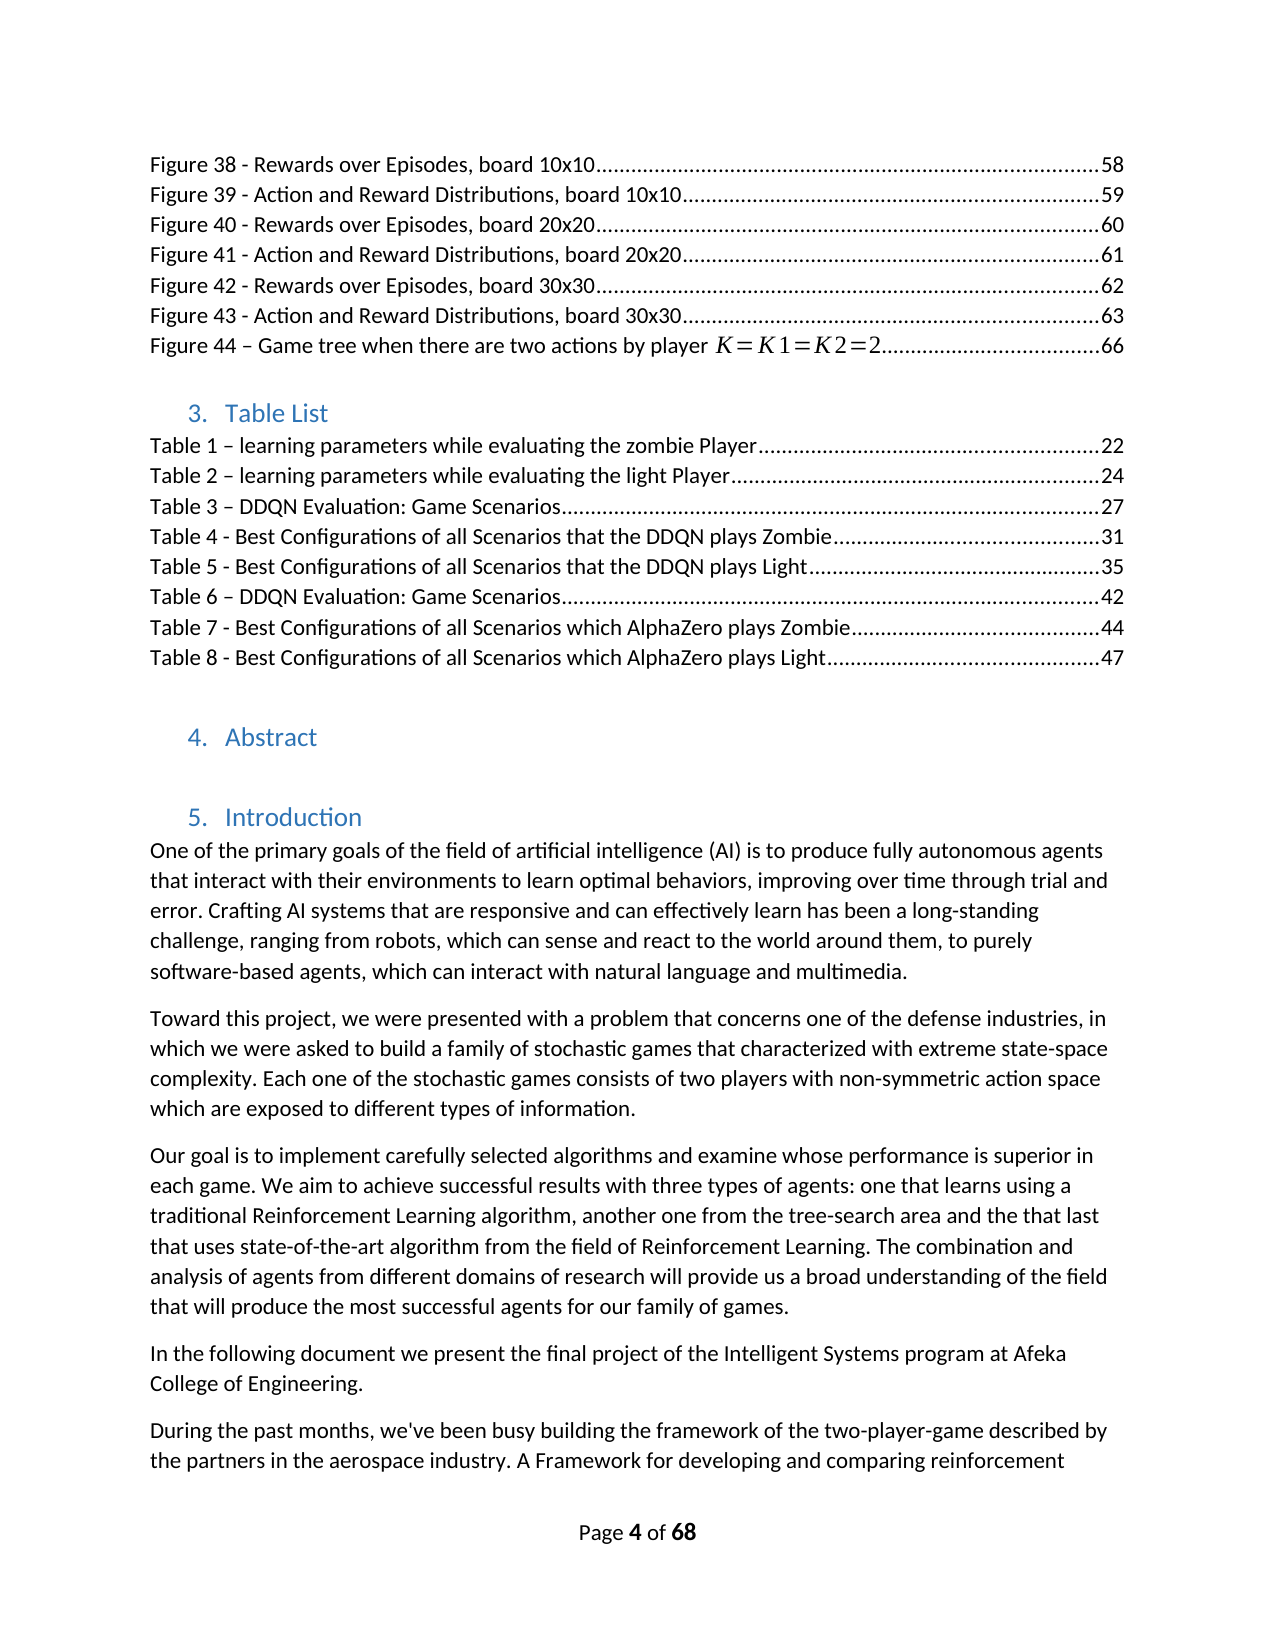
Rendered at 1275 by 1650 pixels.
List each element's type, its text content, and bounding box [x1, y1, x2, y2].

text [150, 1416, 1125, 1474]
text Our goal is to implement carefully selected algorithms and examine whose performance is superior in each game. We aim to achieve successful results with three types of agents: one that learns using a traditional Reinforcement Learning algorithm, another one from the tree-search area and the that last that uses state-of-the-art algorithm from the field of Reinforcement Learning. The combination and analysis of agents from different domains of research will provide us a broad understanding of the field that will produce the most successful agents for our family of games. [150, 1141, 1125, 1320]
text Figure 44 – Game tree when there are two actions by player 66 [150, 331, 1125, 359]
text Figure 38 - Rewards over Episodes, board 10x10 58 [150, 150, 1125, 178]
text One of the primary goals of the field of artificial intelligence (AI) is to produce fully autonomous agents that interact with their environments to learn optimal behaviors, improving over time through trial and error. Crafting AI systems that are responsive and can effectively learn has been a long-standing challenge, ranging from robots, which can sense and react to the world around them, to purely software-based agents, which can interact with natural language and multimedia. [150, 836, 1125, 985]
text Figure 39 - Action and Reward Distributions, board 10x10 59 [150, 180, 1125, 208]
text Figure 43 - Action and Reward Distributions, board 30x30 63 [150, 301, 1125, 329]
text Figure 40 - Rewards over Episodes, board 20x20 60 [150, 210, 1125, 238]
text Table 6 – DDQN Evaluation: Game Scenarios 42 [150, 582, 1125, 611]
text Figure 41 - Action and Reward Distributions, board 20x20 61 [150, 241, 1125, 269]
text Table 4 - Best Configurations of all Scenarios that the DDQN plays Zombie 31 [150, 522, 1125, 550]
text Table 5 - Best Configurations of all Scenarios that the DDQN plays Light 35 [150, 552, 1125, 580]
subtitle Table List [187, 396, 1125, 429]
text Figure 42 - Rewards over Episodes, board 30x30 62 [150, 271, 1125, 299]
text Table 7 - Best Configurations of all Scenarios which AlphaZero plays Zombie 44 [150, 613, 1125, 641]
text Table 2 – learning parameters while evaluating the light Player 24 [150, 462, 1125, 490]
subtitle Introduction [187, 800, 1125, 833]
text Table 8 - Best Configurations of all Scenarios which AlphaZero plays Light 47 [150, 643, 1125, 671]
text Toward this project, we were presented with a problem that concerns one of the defense industries, in which we were asked to build a family of stochastic games that characterized with extreme state-space complexity. Each one of the stochastic games consists of two players with non-symmetric action space which are exposed to different types of information. [150, 1004, 1125, 1122]
text Table 3 – DDQN Evaluation: Game Scenarios 27 [150, 492, 1125, 520]
subtitle Abstract [187, 720, 1125, 753]
text In the following document we present the final project of the Intelligent Systems program at Afeka College of Engineering. [150, 1339, 1125, 1397]
text Table 1 – learning parameters while evaluating the zombie Player 22 [150, 431, 1125, 459]
